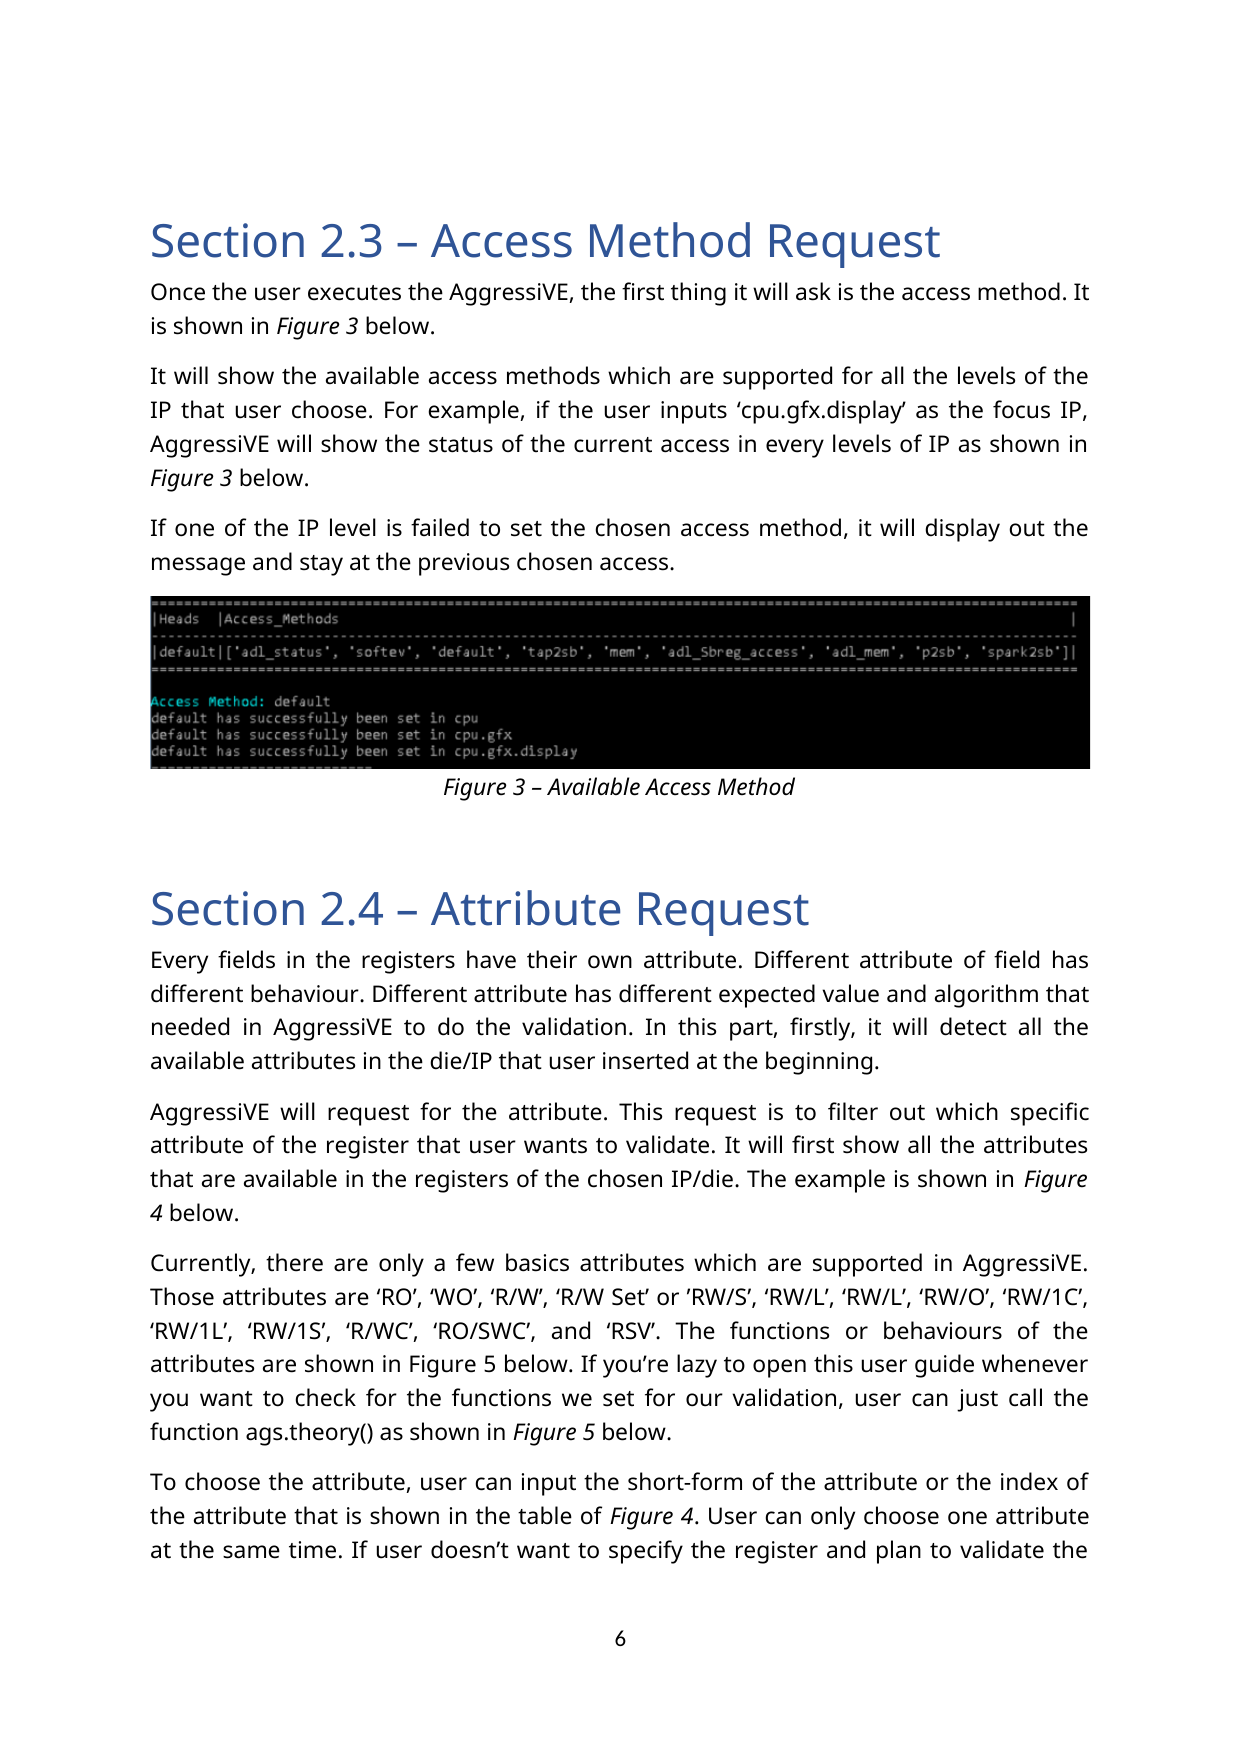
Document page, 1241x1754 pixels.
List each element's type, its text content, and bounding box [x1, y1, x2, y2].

text Every fields in the registers have their own attribute. Different attribute of field has different behaviour. Different attribute has different expected value and algorithm that needed in AggressiVE to do the validation. In this part, firstly, it will detect all the available attributes in the die/IP that user inserted at the beginning. [150, 944, 1090, 1076]
text Once the user executes the AggressiVE, the first thing it will ask is the access method. It is shown in Figure 3 below. [150, 276, 1090, 341]
picture [150, 596, 1091, 769]
text If one of the IP level is failed to set the chosen access method, it will display out the message and stay at the previous chosen access. [150, 512, 1090, 577]
subtitle Section 2.4 – Attribute Request [150, 876, 1090, 939]
text Figure 3 – Available Access Method [150, 769, 1090, 802]
text It will show the available access methods which are supported for all the levels of the IP that user choose. For example, if the user inputs ‘cpu.gfx.display’ as the focus IP, AggressiVE will show the status of the current access in every levels of IP as shown in Figure 3 below. [150, 360, 1090, 493]
text AggressiVE will request for the attribute. This request is to filter out which specific attribute of the register that user wants to validate. It will first show all the attributes that are available in the registers of the chosen IP/die. The example is shown in Figure 4 below. [150, 1095, 1090, 1228]
text Currently, there are only a few basics attributes which are supported in AggressiVE. Those attributes are ‘RO’, ‘WO’, ‘R/W’, ‘R/W Set’ or ’RW/S’, ‘RW/L’, ‘RW/L’, ‘RW/O’, ‘RW/1C’, ‘RW/1L’, ‘RW/1S’, ‘R/WC’, ‘RO/SWC’, and ‘RSV’. The functions or behaviours of the attributes are shown in Figure 5 below. If you’re lazy to open this user guide whenever you want to check for the functions we set for our validation, user can just call the function ags.theory() as shown in Figure 5 below. [150, 1247, 1090, 1447]
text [150, 1466, 1090, 1565]
subtitle Section 2.3 – Access Method Request [150, 209, 1090, 271]
